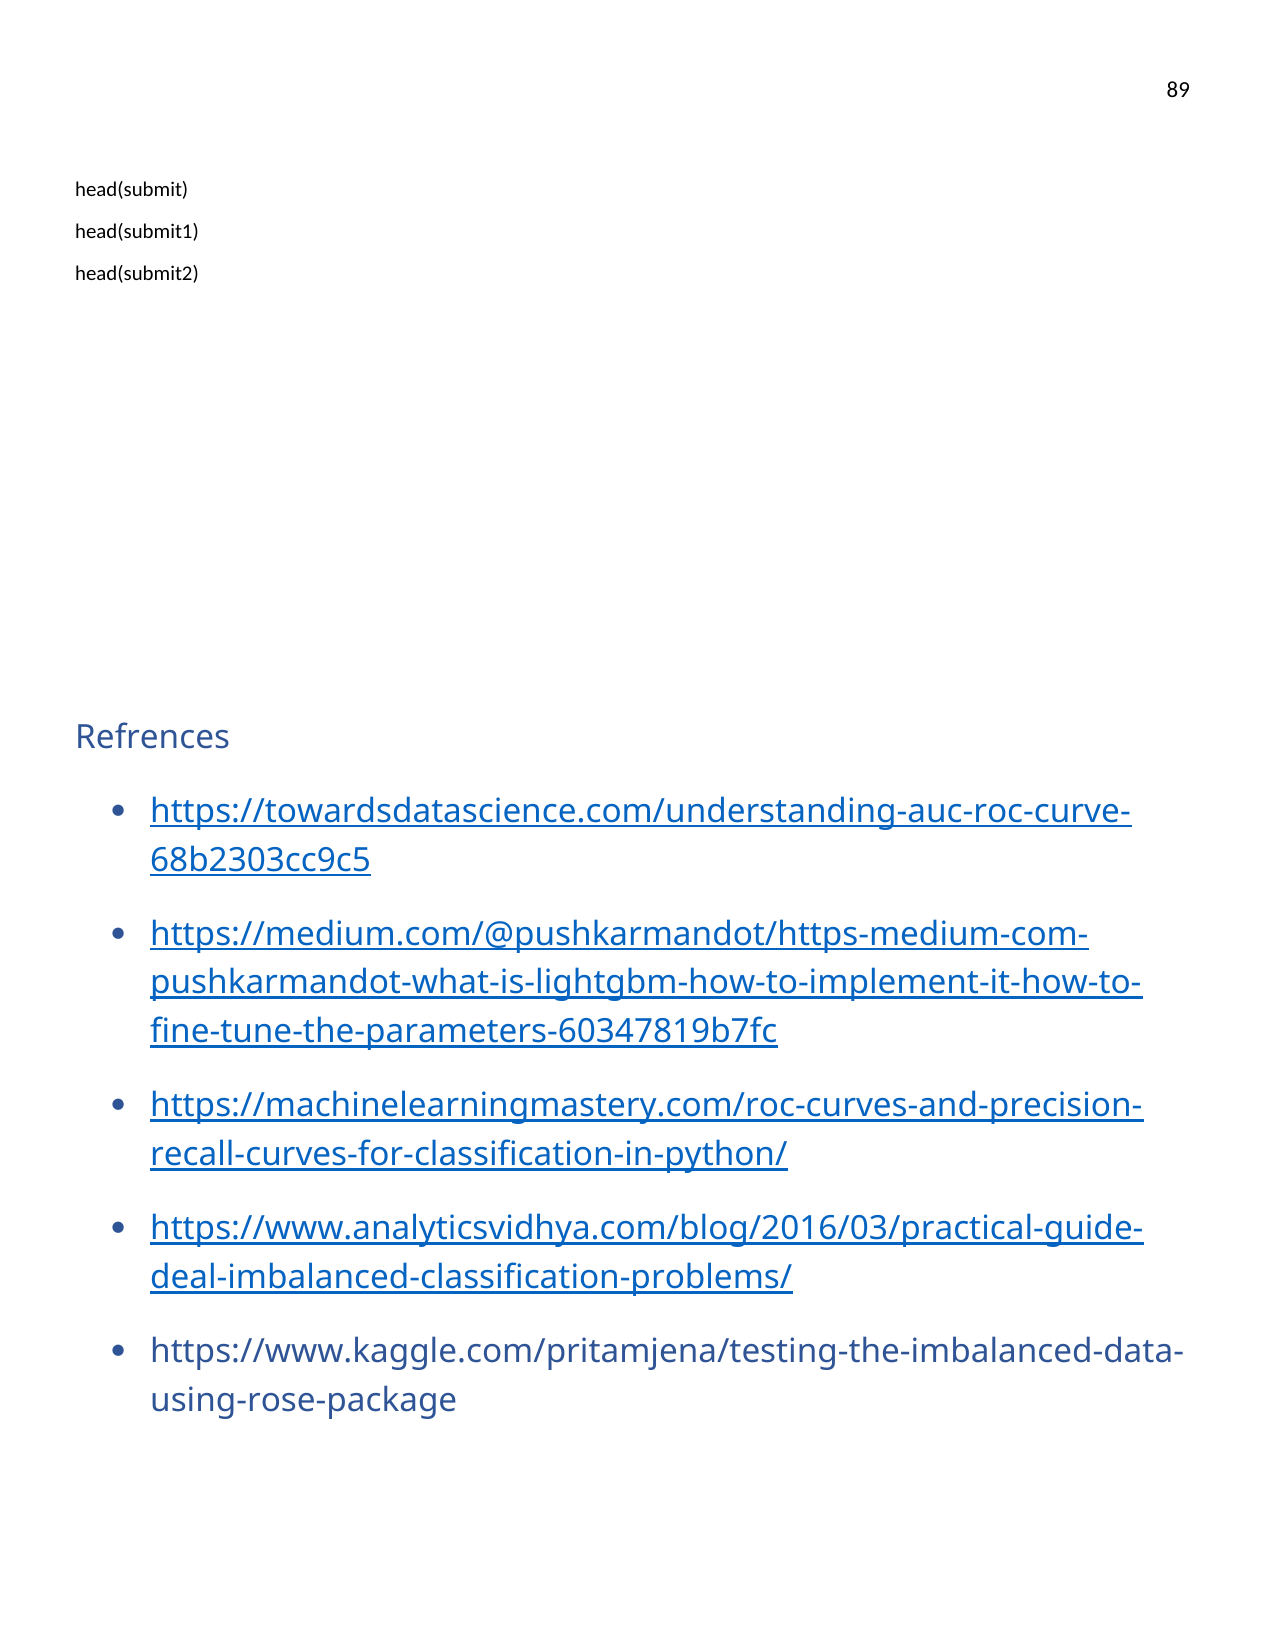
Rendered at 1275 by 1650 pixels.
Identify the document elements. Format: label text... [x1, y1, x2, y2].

subtitle https://www.kaggle.com/pritamjena/testing-the-imbalanced-data-using-rose-package [112, 1327, 1200, 1421]
subtitle https://towardsdatascience.com/understanding-auc-roc-curve-68b2303cc9c5 [112, 786, 1200, 881]
text head(submit2) [75, 260, 1200, 285]
text head(submit1) [75, 218, 1200, 243]
subtitle https://machinelearningmastery.com/roc-curves-and-precision-recall-curves-for-classification-in-python/ [112, 1081, 1200, 1176]
subtitle https://www.analyticsvidhya.com/blog/2016/03/practical-guide-deal-imbalanced-classification-problems/ [112, 1204, 1200, 1298]
text head(submit) [75, 176, 1200, 201]
subtitle https://medium.com/@pushkarmandot/https-medium-com-pushkarmandot-what-is-lightgbm-how-to-implement-it-how-to-fine-tune-the-parameters-60347819b7fc [112, 909, 1200, 1053]
subtitle Refrences [75, 712, 1200, 758]
